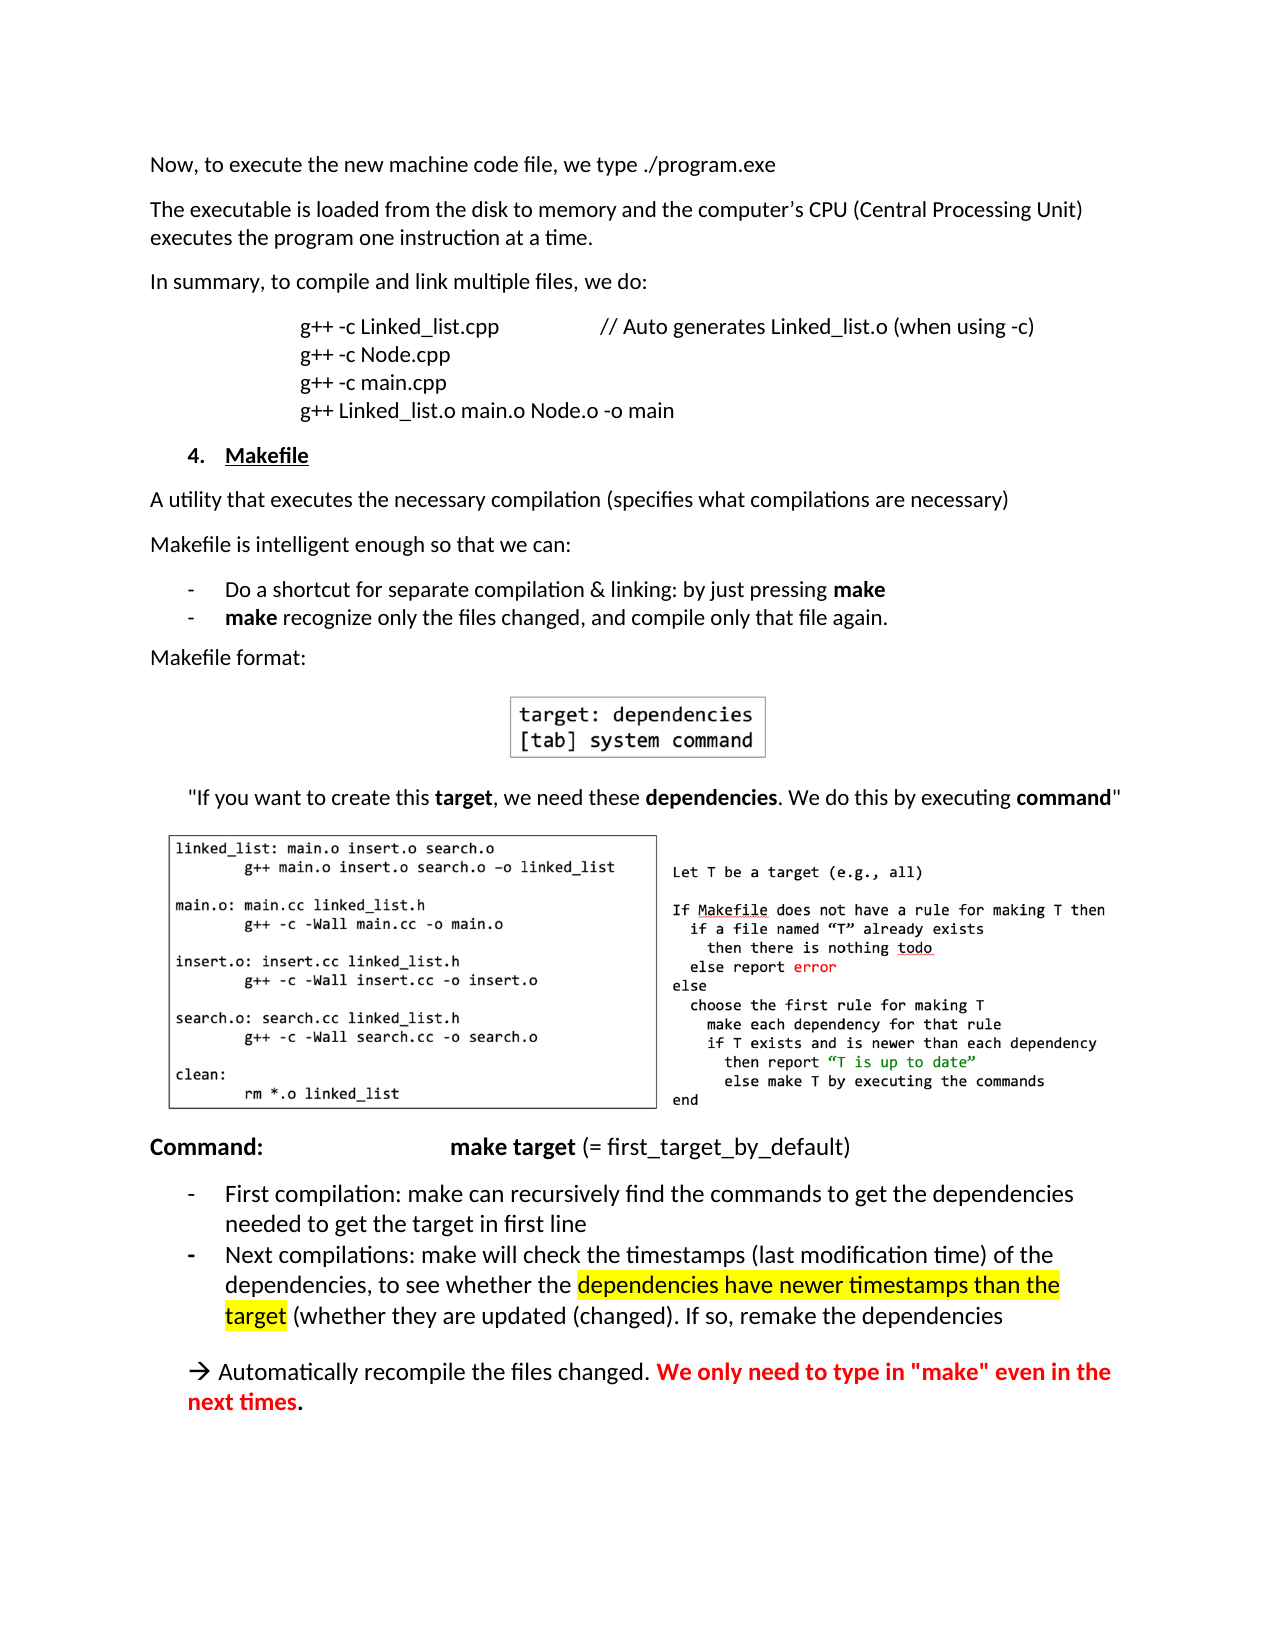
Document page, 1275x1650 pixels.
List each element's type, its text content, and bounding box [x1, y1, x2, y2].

picture [162, 828, 1113, 1115]
text Makefile format: [150, 643, 1125, 671]
list First compilation: make can recursively find the commands to get the dependencies needed to get the target in first line [187, 1178, 1125, 1239]
text The executable is loaded from the disk to memory and the computer’s CPU (Central Processing Unit) executes the program one instruction at a time. [150, 195, 1125, 251]
text A utility that executes the necessary compilation (specifies what compilations are necessary) [150, 486, 1125, 513]
list Do a shortcut for separate compilation & linking: by just pressing make [187, 575, 1125, 603]
text g++ -c main.cpp [300, 368, 1125, 396]
text Automatically recompile the files changed. We only need to type in "make" even in the next times. [187, 1356, 1125, 1417]
text In summary, to compile and link multiple files, we do: [150, 267, 1125, 295]
list make recognize only the files changed, and compile only that file again. [187, 603, 1125, 631]
list Next compilations: make will check the timestamps (last modification time) of the dependencies, to see whether the dependencies have newer timestamps than the target (whether they are updated (changed). If so, remake the dependencies [187, 1239, 1125, 1331]
text Makefile is intelligent enough so that we can: [150, 530, 1125, 558]
text g++ -c Node.cpp [300, 340, 1125, 368]
text "If you want to create this target, we need these dependencies. We do this by executing command" [187, 783, 1125, 811]
picture [501, 688, 774, 767]
text Now, to execute the new machine code file, we type ./program.exe [150, 150, 1125, 178]
text g++ -c Linked_list.cpp // Auto generates Linked_list.o (when using -c) [300, 312, 1125, 340]
text g++ Linked_list.o main.o Node.o -o main [225, 396, 1125, 424]
list Makefile [187, 441, 1125, 469]
text Command: make target (= first_target_by_default) [150, 1131, 1125, 1161]
